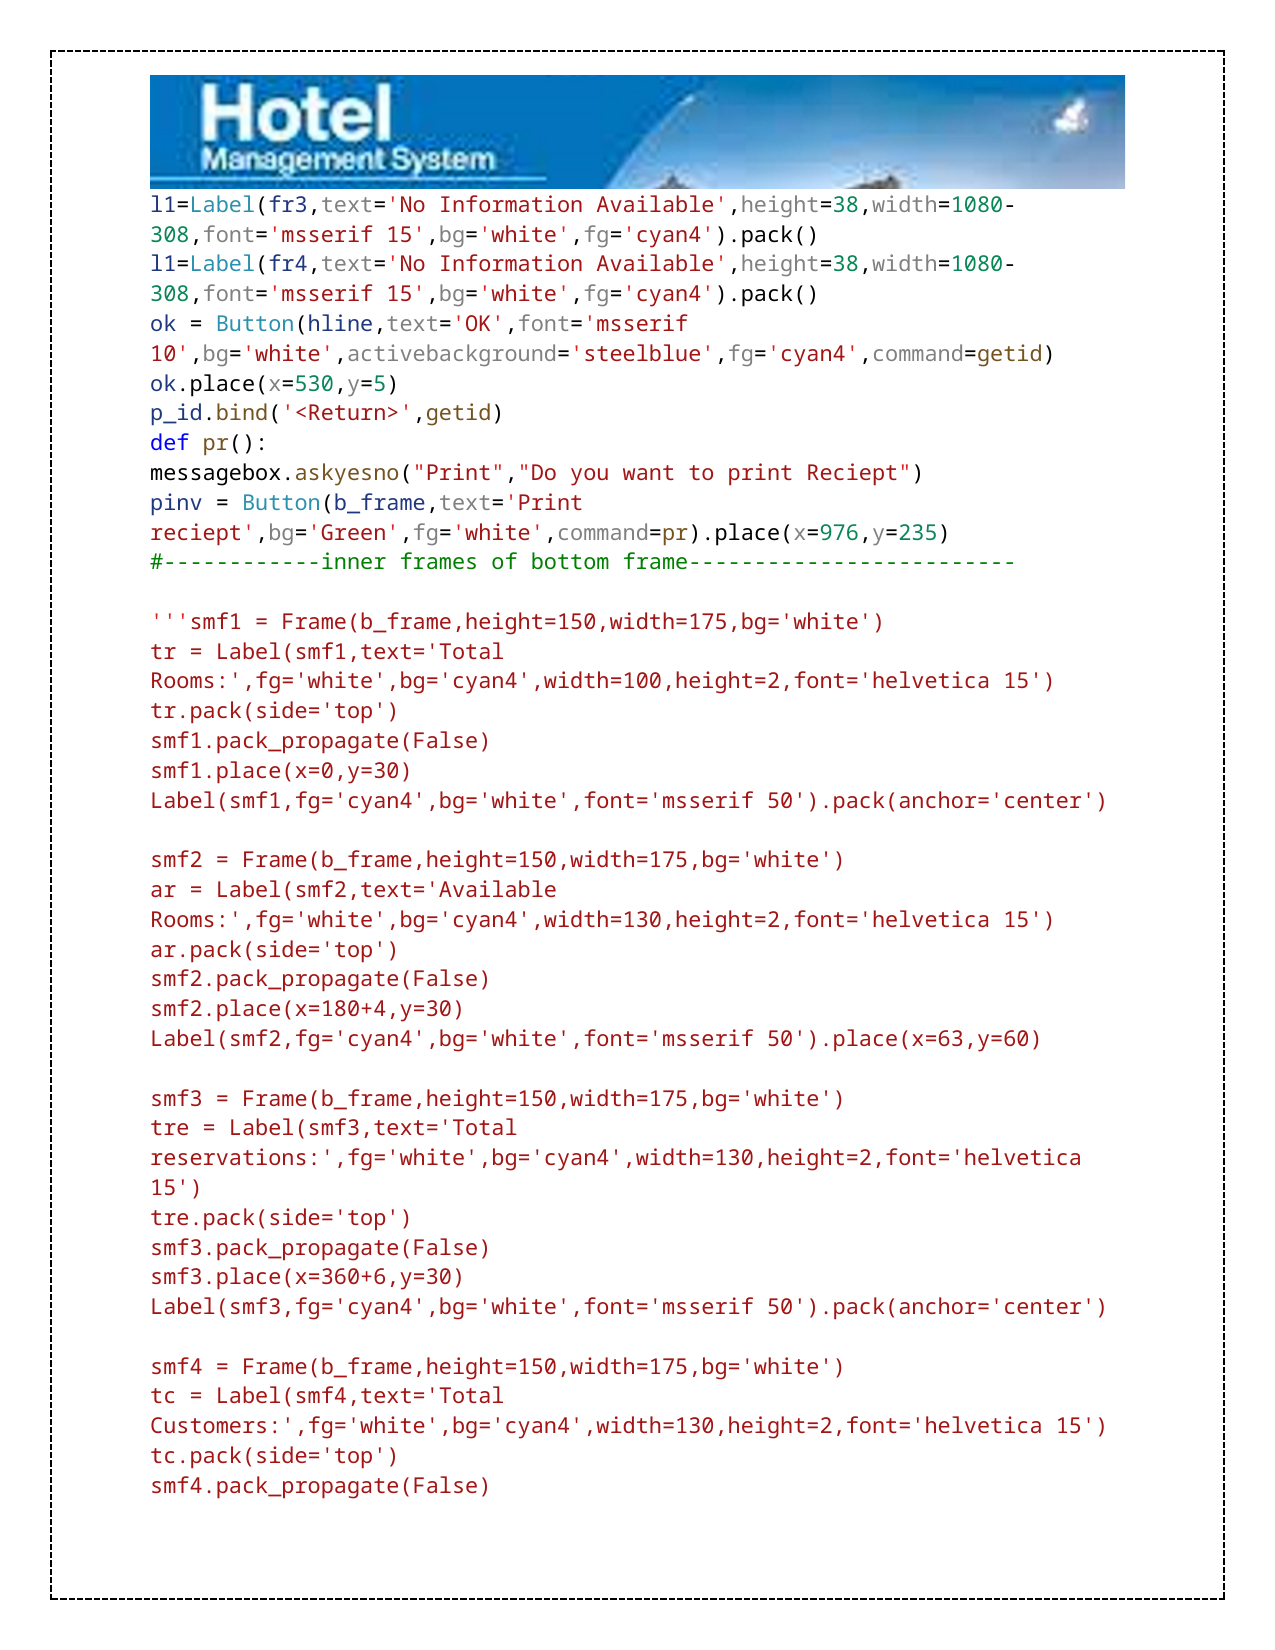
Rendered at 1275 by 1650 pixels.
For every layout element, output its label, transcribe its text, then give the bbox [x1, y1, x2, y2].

text smf3.place(x=360+6,y=30) [150, 1261, 1125, 1291]
text Label(smf1,fg='cyan4',bg='white',font='msserif 50').pack(anchor='center') [150, 784, 1125, 814]
text #------------inner frames of bottom frame------------------------- [150, 546, 1125, 576]
text def pr(): [150, 427, 1125, 457]
text smf1.place(x=0,y=30) [150, 755, 1125, 784]
text Label(smf3,fg='cyan4',bg='white',font='msserif 50').pack(anchor='center') [150, 1291, 1125, 1321]
text smf2 = Frame(b_frame,height=150,width=175,bg='white') [150, 844, 1125, 874]
text p_id.bind('<Return>',getid) [150, 397, 1125, 427]
text Label(smf2,fg='cyan4',bg='white',font='msserif 50').place(x=63,y=60) [150, 1023, 1125, 1053]
text ar.pack(side='top') [150, 933, 1125, 963]
text '''smf1 = Frame(b_frame,height=150,width=175,bg='white') [150, 606, 1125, 636]
text smf2.pack_propagate(False) [150, 963, 1125, 993]
text l1=Label(fr3,text='No Information Available',height=38,width=1080-308,font='msserif 15',bg='white',fg='cyan4').pack() [150, 189, 1125, 248]
text tc = Label(smf4,text='Total Customers:',fg='white',bg='cyan4',width=130,height=2,font='helvetica 15') [150, 1380, 1125, 1440]
text smf4.pack_propagate(False) [150, 1470, 1125, 1499]
text tr.pack(side='top') [150, 695, 1125, 725]
text l1=Label(fr4,text='No Information Available',height=38,width=1080-308,font='msserif 15',bg='white',fg='cyan4').pack() [150, 248, 1125, 308]
text smf2.place(x=180+4,y=30) [150, 993, 1125, 1023]
text ok = Button(hline,text='OK',font='msserif 10',bg='white',activebackground='steelblue',fg='cyan4',command=getid) [150, 308, 1125, 367]
text smf4 = Frame(b_frame,height=150,width=175,bg='white') [150, 1351, 1125, 1380]
text messagebox.askyesno("Print","Do you want to print Reciept") [150, 457, 1125, 487]
text ok.place(x=530,y=5) [150, 367, 1125, 397]
text smf3.pack_propagate(False) [150, 1231, 1125, 1261]
text tre.pack(side='top') [150, 1202, 1125, 1231]
text ar = Label(smf2,text='Available Rooms:',fg='white',bg='cyan4',width=130,height=2,font='helvetica 15') [150, 874, 1125, 933]
text pinv = Button(b_frame,text='Print reciept',bg='Green',fg='white',command=pr).place(x=976,y=235) [150, 487, 1125, 546]
text smf3 = Frame(b_frame,height=150,width=175,bg='white') [150, 1082, 1125, 1112]
text tre = Label(smf3,text='Total reservations:',fg='white',bg='cyan4',width=130,height=2,font='helvetica 15') [150, 1112, 1125, 1202]
text tr = Label(smf1,text='Total Rooms:',fg='white',bg='cyan4',width=100,height=2,font='helvetica 15') [150, 636, 1125, 695]
picture [150, 75, 1125, 189]
text smf1.pack_propagate(False) [150, 725, 1125, 755]
text tc.pack(side='top') [150, 1440, 1125, 1470]
